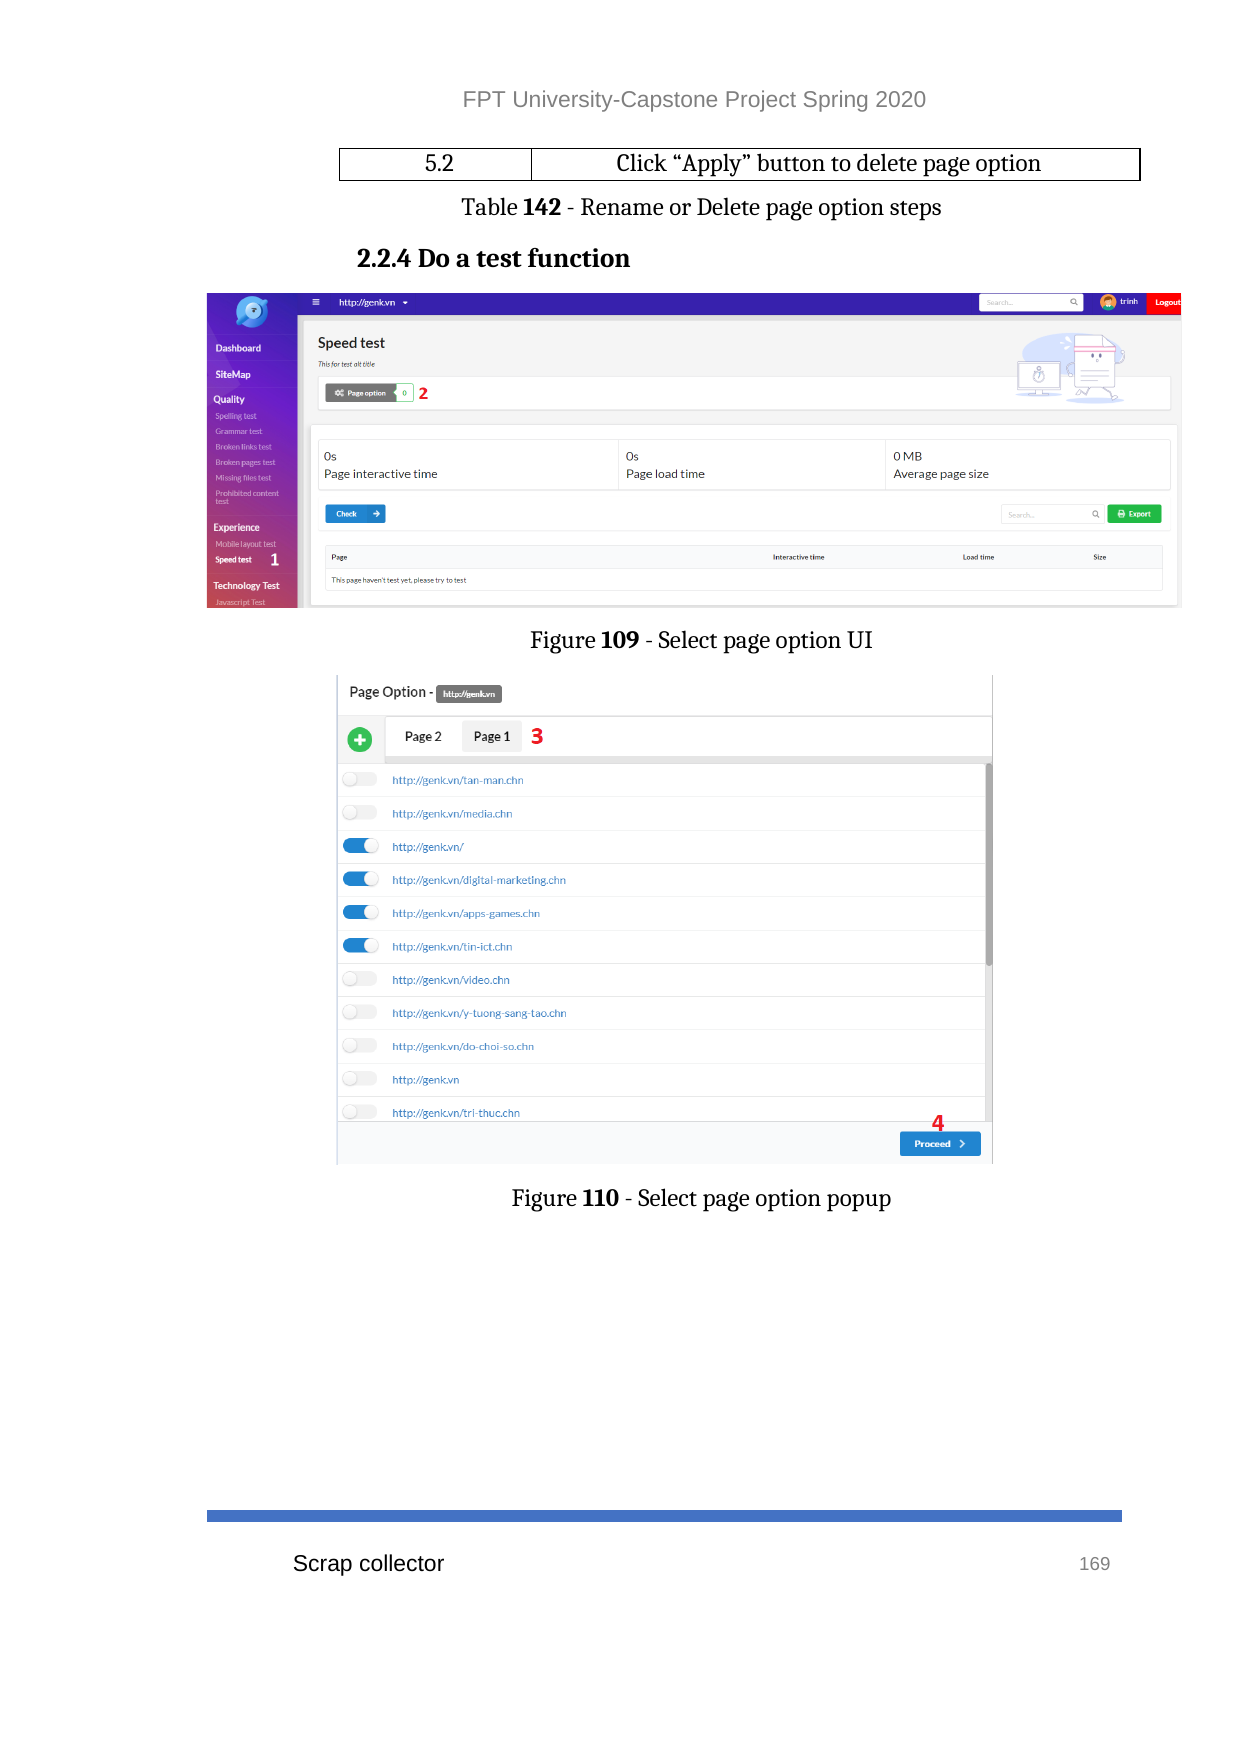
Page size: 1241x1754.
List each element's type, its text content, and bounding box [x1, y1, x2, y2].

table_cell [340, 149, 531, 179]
text Table 142 - Rename or Delete page option steps [207, 193, 1122, 222]
text 2.2.4 Do a test function [207, 243, 1122, 274]
picture [336, 675, 993, 1165]
picture [206, 293, 1182, 608]
text Figure 110 - Select page option popup [207, 1183, 1122, 1212]
text Figure 109 - Select page option UI [207, 626, 1122, 655]
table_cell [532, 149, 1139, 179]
